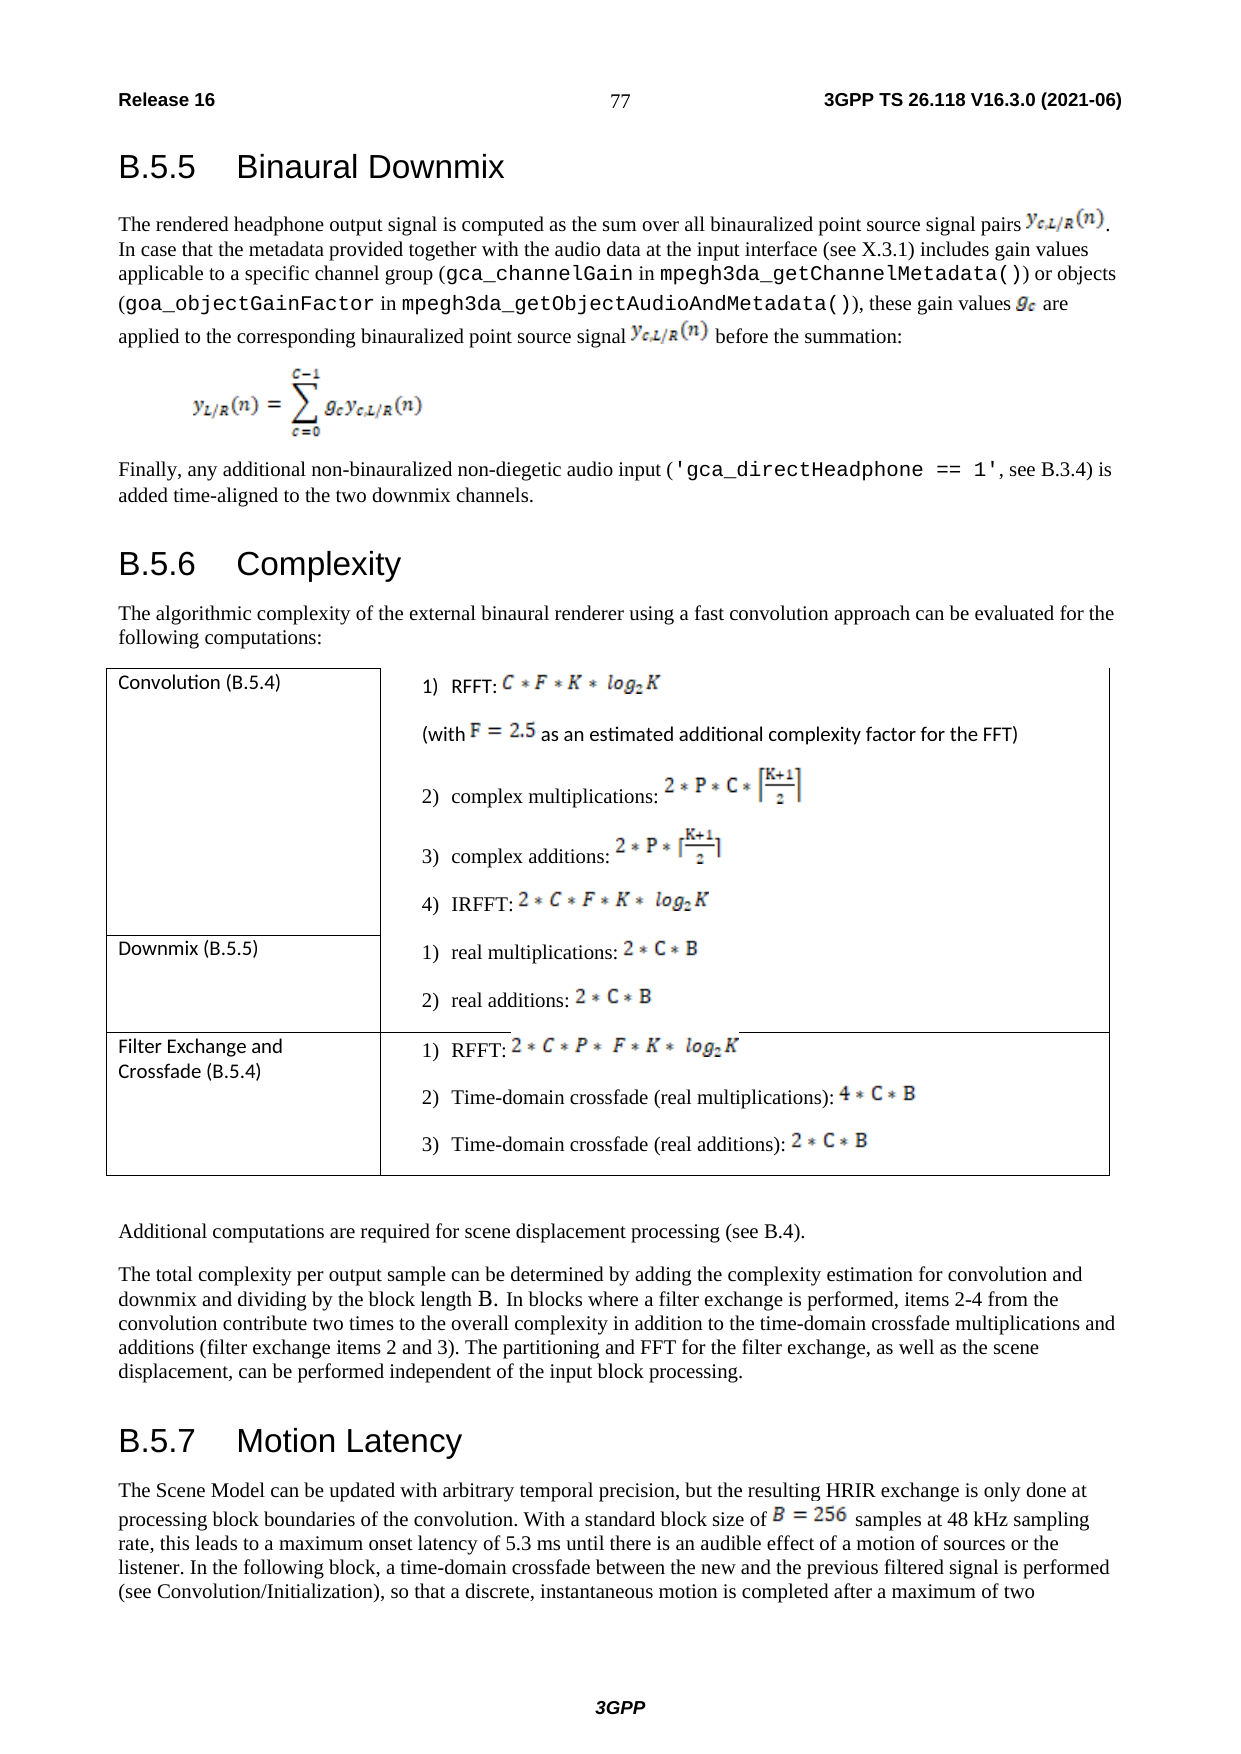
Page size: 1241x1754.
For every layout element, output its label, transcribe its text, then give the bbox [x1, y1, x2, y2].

text The rendered headphone output signal is computed as the sum over all binauralized point source signal pairs . In case that the metadata provided together with the audio data at the input interface (see X.3.1) includes gain values applicable to a specific channel group (gca_channelGain in mpegh3da_getChannelMetadata()) or objects (goa_objectGainFactor in mpegh3da_getObjectAudioAndMetadata()), these gain values are applied to the corresponding binauralized point source signal before the summation: [118, 205, 1122, 348]
picture [839, 1080, 916, 1105]
picture [575, 983, 652, 1008]
text Additional computations are required for scene displacement processing (see B.4). [118, 1219, 1122, 1243]
text The algorithmic complexity of the external binaural renderer using a fast convolution approach can be evaluated for the following computations: [118, 601, 1122, 649]
picture [518, 886, 709, 911]
table_header 1) RFFT: (with as an estimated additional complexity factor for the FFT) 2) complex multiplications: 3) complex additions: 4) IRFFT: [381, 668, 1109, 934]
subtitle B.5.7 Motion Latency [118, 1421, 1122, 1459]
text The total complexity per output sample can be determined by adding the complexity estimation for convolution and downmix and dividing by the block length B. In blocks where a filter exchange is performed, items 2-4 from the convolution contribute two times to the overall complexity in addition to the time-domain crossfade multiplications and additions (filter exchange items 2 and 3). The partitioning and FFT for the filter exchange, as well as the scene displacement, can be performed independent of the input block processing. [118, 1262, 1122, 1383]
picture [511, 1032, 739, 1057]
table_cell Downmix (B.5.5) [107, 936, 380, 1032]
subtitle B.5.6 Complexity [118, 544, 1122, 582]
table_header Convolution (B.5.4) [107, 669, 380, 934]
picture [615, 827, 726, 864]
picture [502, 669, 662, 694]
picture [664, 765, 806, 804]
picture [631, 316, 710, 344]
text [118, 1478, 1122, 1603]
picture [1016, 286, 1038, 311]
text Finally, any additional non-binauralized non-diegetic audio input ('gca_directHeadphone == 1', see B.3.4) is added time-aligned to the two downmix channels. [118, 457, 1122, 507]
table_cell Filter Exchange and Crossfade (B.5.4) [107, 1033, 380, 1175]
table_cell 1) RFFT: 2) Time-domain crossfade (real multiplications): 3) Time-domain crossfade (real additions): [381, 1033, 1109, 1175]
picture [1026, 204, 1106, 232]
picture [193, 366, 424, 438]
picture [772, 1501, 850, 1526]
subtitle B.5.5 Binaural Downmix [118, 147, 1122, 186]
picture [791, 1127, 868, 1152]
table_cell 1) real multiplications: 2) real additions: [381, 935, 1109, 1032]
picture [470, 717, 536, 742]
picture [623, 935, 703, 960]
